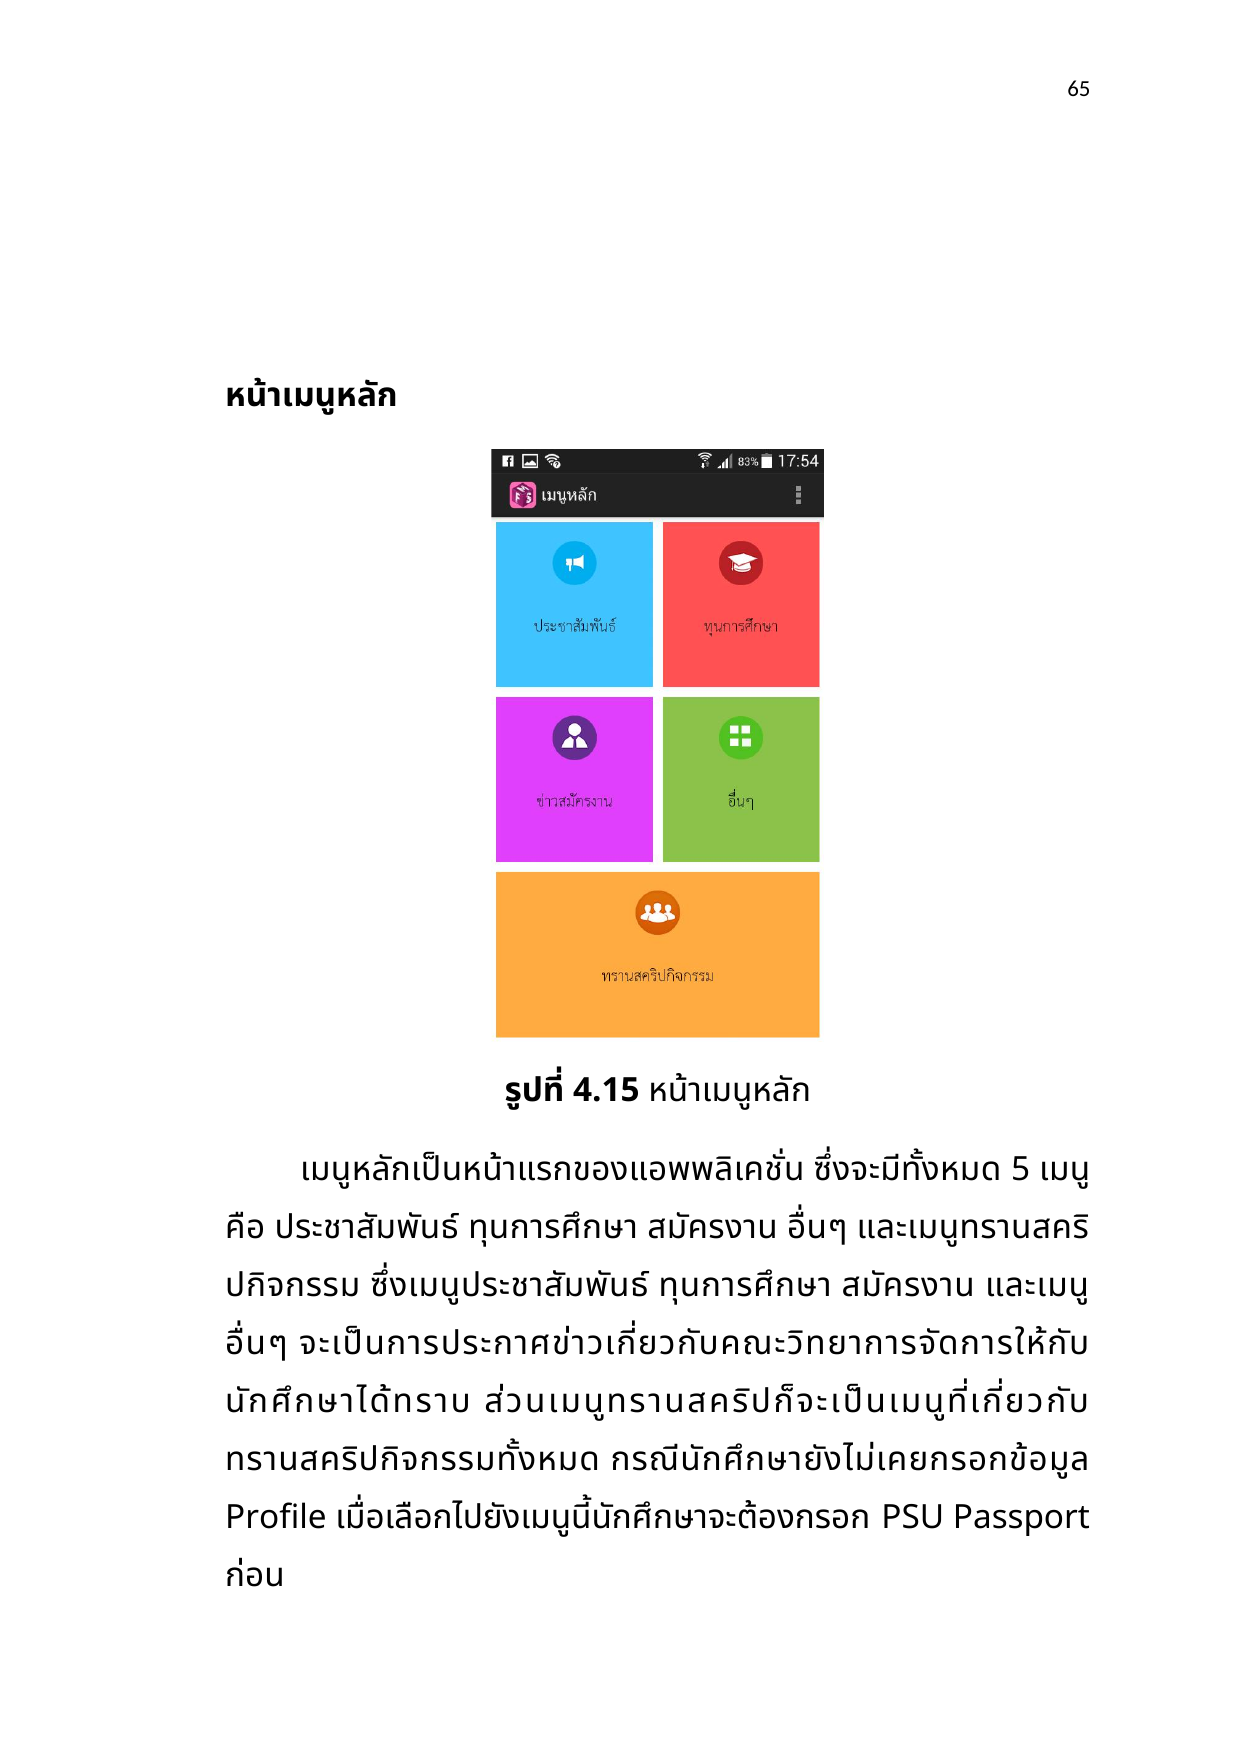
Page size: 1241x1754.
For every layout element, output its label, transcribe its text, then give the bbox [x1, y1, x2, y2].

picture [491, 449, 824, 1042]
text รูปที่ 4.15 หน้าเมนูหลัก [225, 1066, 1090, 1117]
text หน้าเมนูหลัก [225, 371, 1090, 421]
text เมนูหลักเป็นหน้าแรกของแอพพลิเคชั่น ซึ่งจะมีทั้งหมด 5 เมนู คือ ประชาสัมพันธ์ ทุนการศึกษา สมัครงาน อื่นๆ และเมนูทรานสคริปกิจกรรม ซึ่งเมนูประชาสัมพันธ์ ทุนการศึกษา สมัครงาน และเมนูอื่นๆ จะเป็นการประกาศข่าวเกี่ยวกับคณะวิทยาการจัดการให้กับนักศึกษาได้ทราบ ส่วนเมนูทรานสคริปก็จะเป็นเมนูที่เกี่ยวกับทรานสคริปกิจกรรมทั้งหมด กรณีนักศึกษายังไม่เคยกรอกข้อมูล Profile เมื่อเลือกไปยังเมนูนี้นักศึกษาจะต้องกรอก PSU Passport ก่อน [225, 1145, 1090, 1601]
